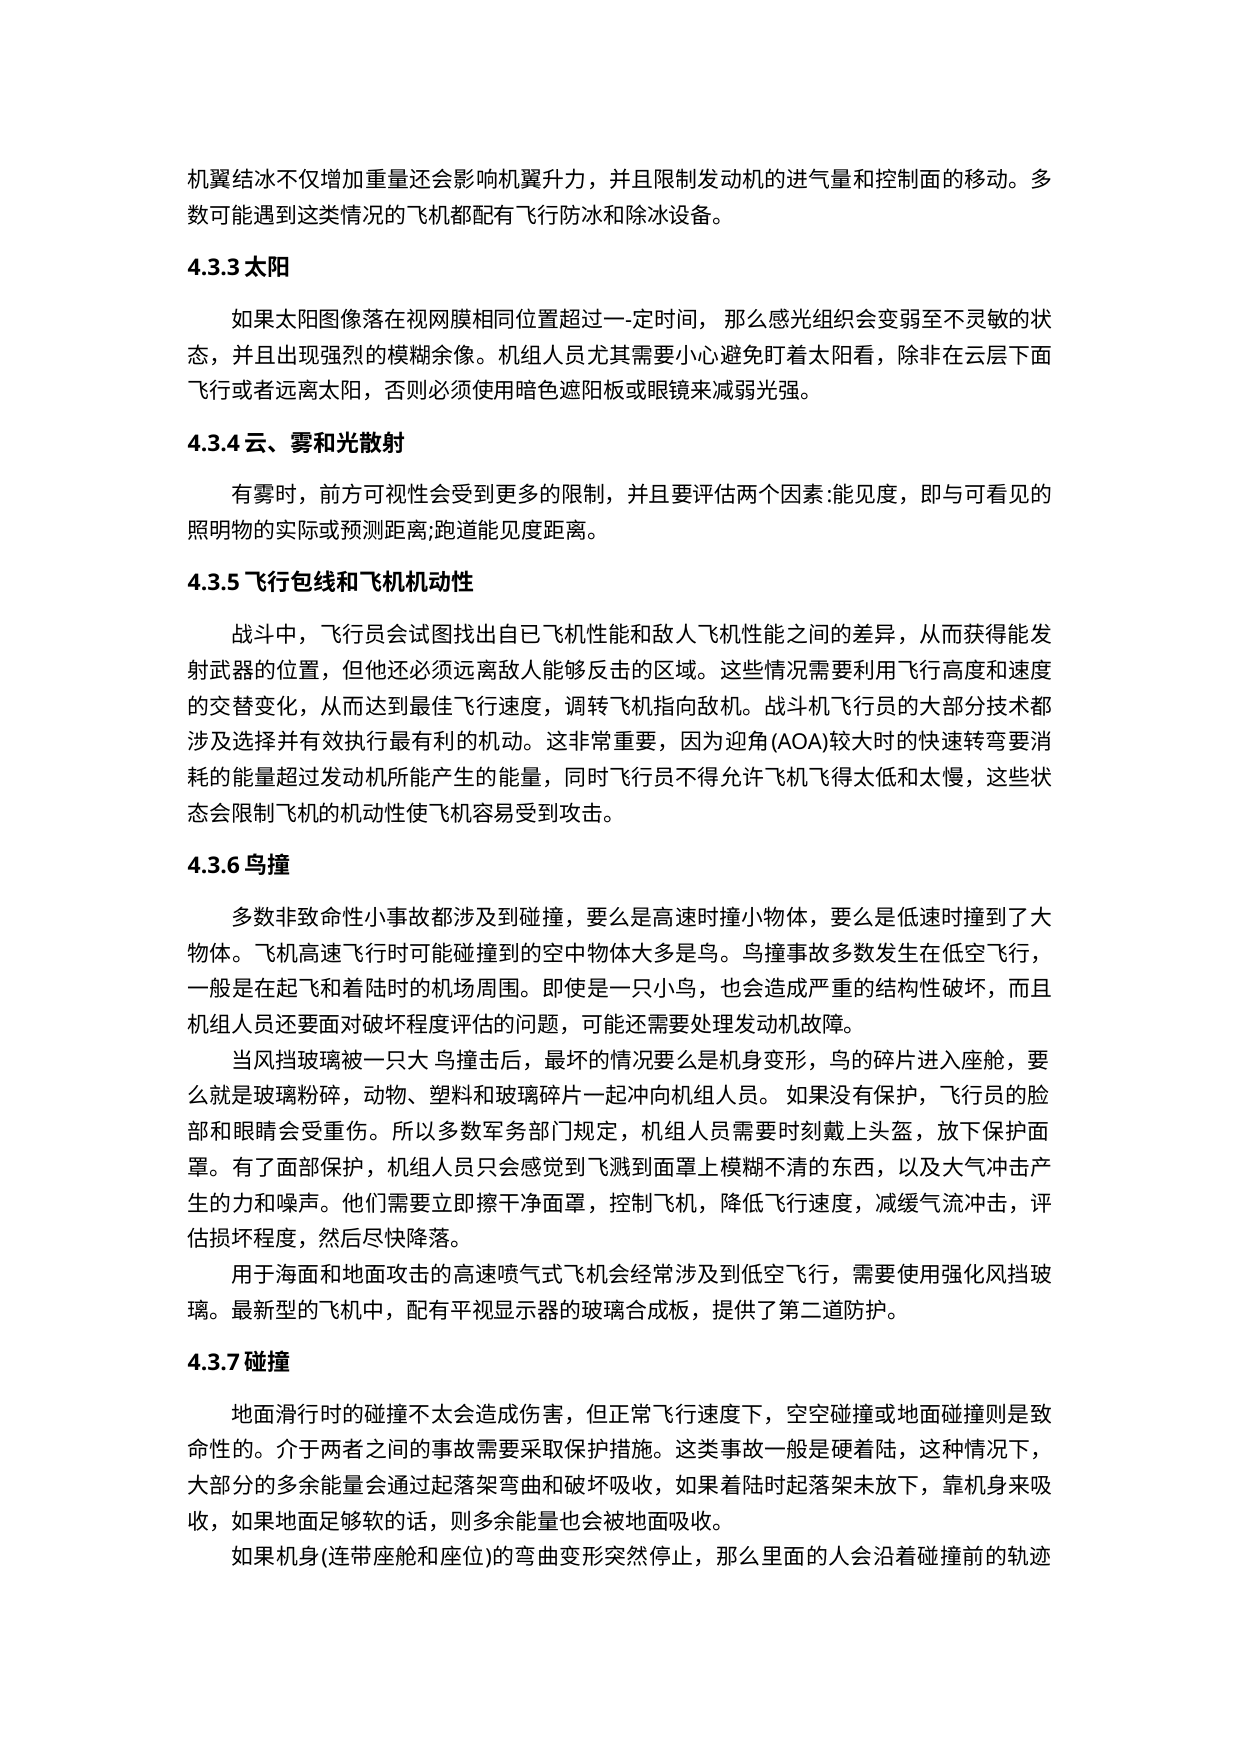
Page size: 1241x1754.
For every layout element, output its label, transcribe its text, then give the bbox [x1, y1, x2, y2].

subtitle 4.3.7碰撞 [187, 1328, 1053, 1393]
subtitle 4.3.4云、雾和光散射 [187, 409, 1053, 474]
text 当风挡玻璃被一只大 鸟撞击后，最坏的情况要么是机身变形，鸟的碎片进入座舱，要么就是玻璃粉碎，动物、塑料和玻璃碎片一起冲向机组人员。 如果没有保护，飞行员的脸部和眼睛会受重伤。所以多数军务部门规定，机组人员需要时刻戴上头盔，放下保护面罩。有了面部保护，机组人员只会感觉到飞溅到面罩上模糊不清的东西，以及大气冲击产生的力和噪声。他们需要立即擦干净面罩，控制飞机，降低飞行速度，减缓气流冲击，评估损坏程度，然后尽快降落。 [187, 1042, 1053, 1253]
text 如果太阳图像落在视网膜相同位置超过一-定时间， 那么感光组织会变弱至不灵敏的状态，并且出现强烈的模糊余像。机组人员尤其需要小心避免盯着太阳看，除非在云层下面飞行或者远离太阳，否则必须使用暗色遮阳板或眼镜来减弱光强。 [187, 302, 1053, 406]
subtitle 4.3.3太阳 [187, 233, 1053, 298]
subtitle 4.3.5飞行包线和飞机机动性 [187, 548, 1053, 613]
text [187, 1539, 1053, 1571]
subtitle 4.3.6鸟撞 [187, 831, 1053, 896]
text 多数非致命性小事故都涉及到碰撞，要么是高速时撞小物体，要么是低速时撞到了大物体。飞机高速飞行时可能碰撞到的空中物体大多是鸟。鸟撞事故多数发生在低空飞行，一般是在起飞和着陆时的机场周围。即使是一只小鸟，也会造成严重的结构性破坏，而且机组人员还要面对破坏程度评估的问题，可能还需要处理发动机故障。 [187, 899, 1053, 1039]
text 地面滑行时的碰撞不太会造成伤害，但正常飞行速度下，空空碰撞或地面碰撞则是致命性的。介于两者之间的事故需要采取保护措施。这类事故一般是硬着陆，这种情况下，大部分的多余能量会通过起落架弯曲和破坏吸收，如果着陆时起落架未放下，靠机身来吸收，如果地面足够软的话，则多余能量也会被地面吸收。 [187, 1396, 1053, 1536]
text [187, 162, 1053, 230]
text 有雾时，前方可视性会受到更多的限制，并且要评估两个因素:能见度，即与可看见的照明物的实际或预测距离;跑道能见度距离。 [187, 477, 1053, 545]
text 战斗中，飞行员会试图找出自已飞机性能和敌人飞机性能之间的差异，从而获得能发射武器的位置，但他还必须远离敌人能够反击的区域。这些情况需要利用飞行高度和速度的交替变化，从而达到最佳飞行速度，调转飞机指向敌机。战斗机飞行员的大部分技术都涉及选择并有效执行最有利的机动。这非常重要，因为迎角(AOA)较大时的快速转弯要消耗的能量超过发动机所能产生的能量，同时飞行员不得允许飞机飞得太低和太慢，这些状态会限制飞机的机动性使飞机容易受到攻击。 [187, 617, 1053, 828]
text 用于海面和地面攻击的高速喷气式飞机会经常涉及到低空飞行，需要使用强化风挡玻璃。最新型的飞机中，配有平视显示器的玻璃合成板，提供了第二道防护。 [187, 1256, 1053, 1325]
